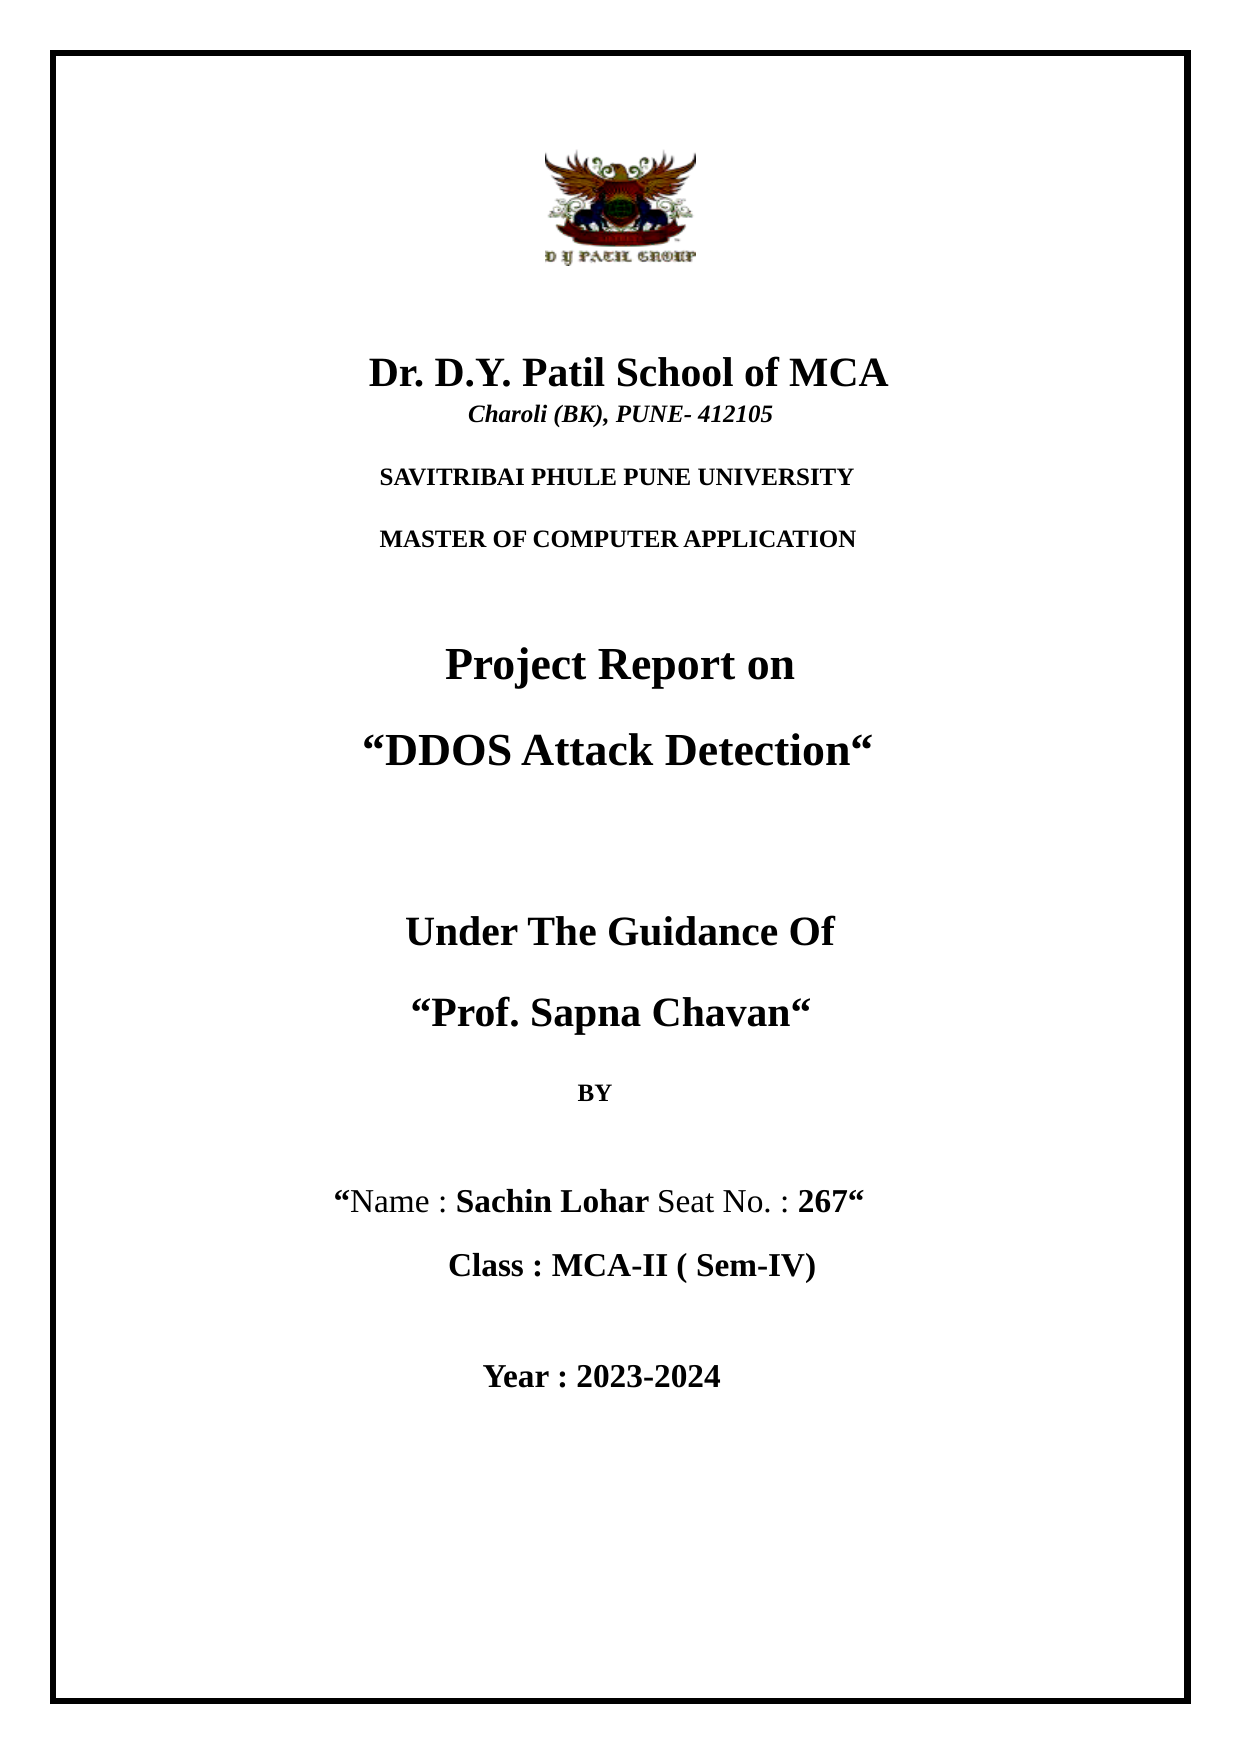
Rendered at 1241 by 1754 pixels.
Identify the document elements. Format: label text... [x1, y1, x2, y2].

text Year : 2023-2024 [309, 1356, 1090, 1394]
text BY [309, 1078, 1090, 1107]
text “Prof. Sapna Chavan“ [150, 988, 1090, 1036]
text Class : MCA-II ( Sem-IV) [448, 1246, 1090, 1284]
text Dr. D.Y. Patil School of MCA [150, 347, 959, 395]
text SAVITRIBAI PHULE PUNE UNIVERSITY [379, 462, 1090, 491]
text Project Report on [445, 636, 1090, 689]
text Charoli (BK), PUNE- 412105 [468, 399, 1090, 428]
subtitle MASTER OF COMPUTER APPLICATION [379, 524, 1090, 552]
picture [545, 149, 696, 266]
text Under The Guidance Of [405, 907, 1090, 955]
text “DDOS Attack Detection“ [150, 723, 937, 776]
subtitle “Name : Sachin Lohar Seat No. : 267“ [150, 1181, 999, 1220]
